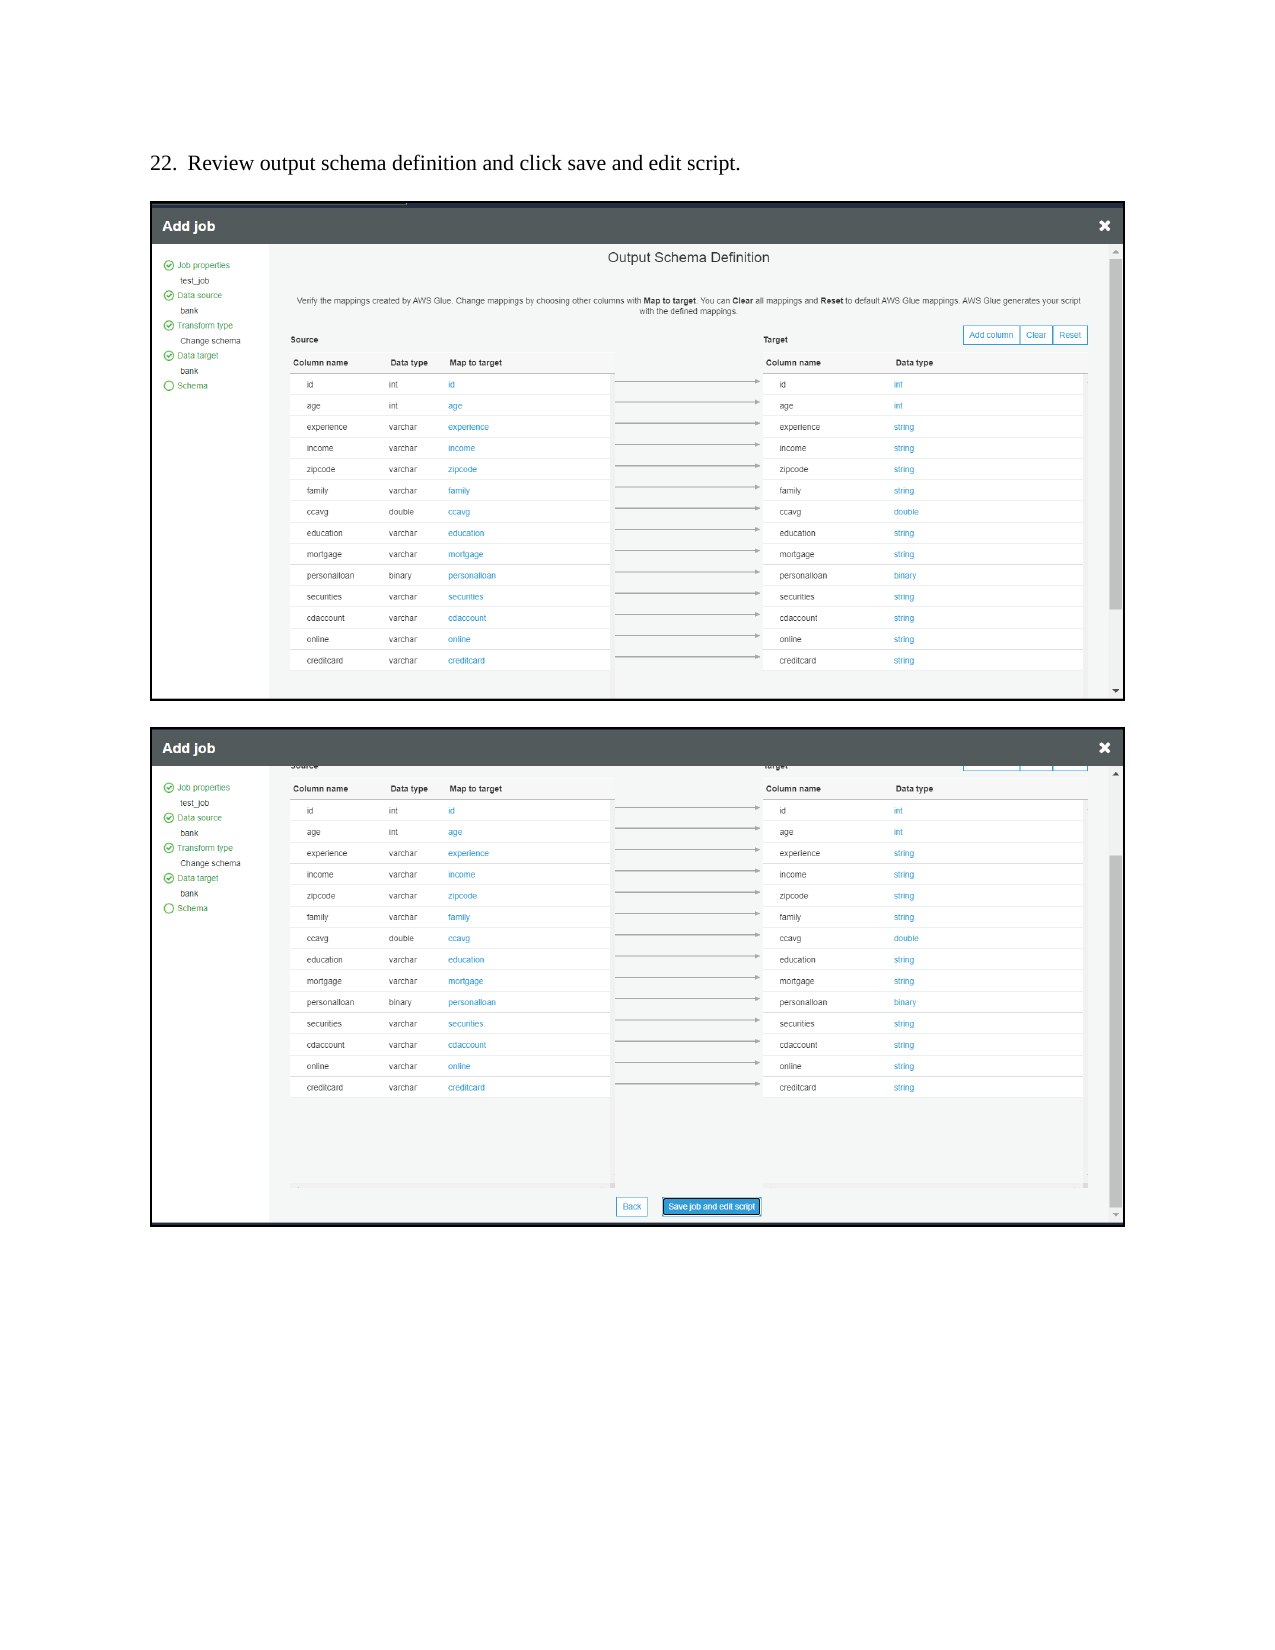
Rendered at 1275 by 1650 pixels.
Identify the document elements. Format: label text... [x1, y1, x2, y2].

list Review output schema definition and click save and edit script. [150, 150, 1125, 175]
picture [152, 729, 1123, 1225]
picture [152, 203, 1123, 699]
